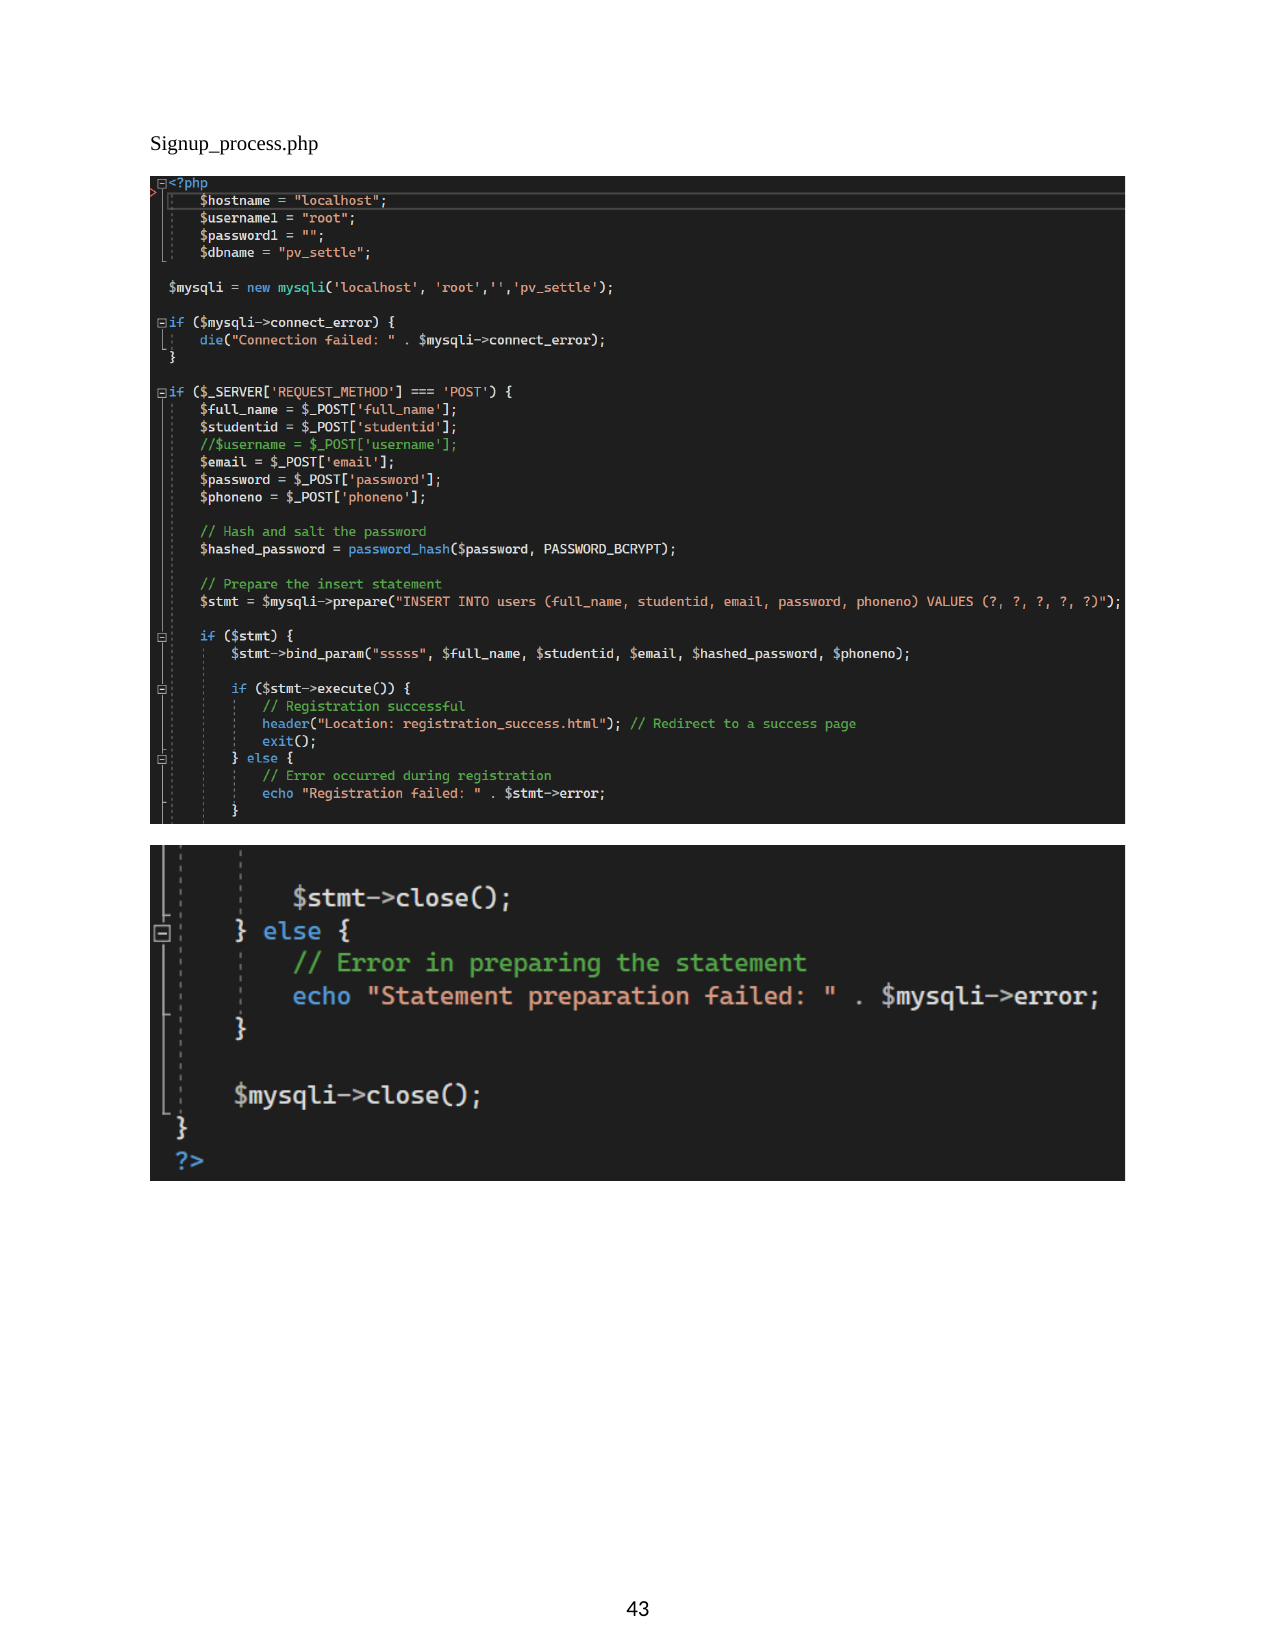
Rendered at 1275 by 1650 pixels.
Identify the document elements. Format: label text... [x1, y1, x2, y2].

picture [150, 176, 1125, 824]
picture [150, 845, 1125, 1181]
text Signup_process.php [150, 131, 1125, 155]
